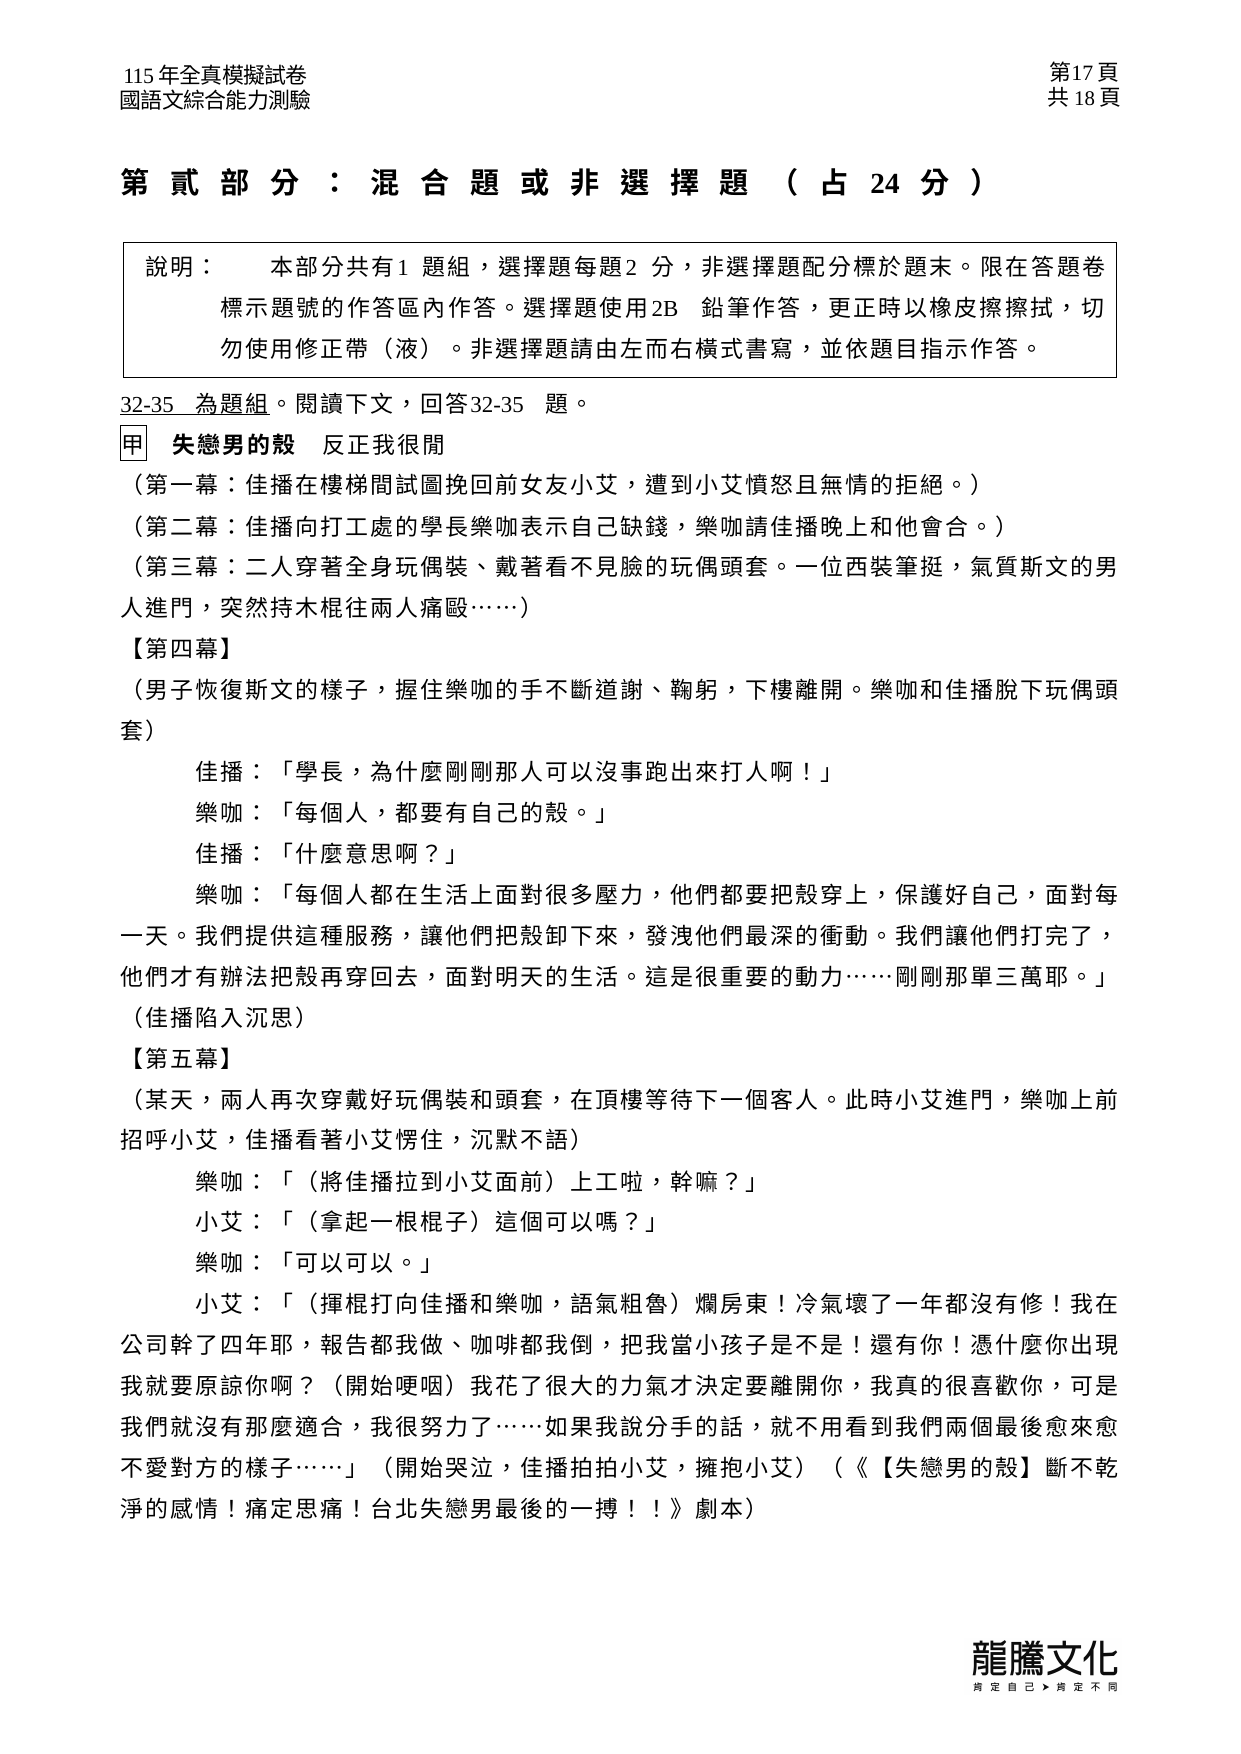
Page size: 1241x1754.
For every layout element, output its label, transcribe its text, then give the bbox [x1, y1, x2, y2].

text （第一幕：佳播在樓梯間試圖挽回前女友小艾，遭到小艾憤怒且無情的拒絕。） [120, 463, 1120, 504]
text （第二幕：佳播向打工處的學長樂咖表示自己缺錢，樂咖請佳播晚上和他會合。） [120, 504, 1120, 545]
text 【第四幕】 [120, 627, 1120, 668]
text 樂咖：「每個人都在生活上面對很多壓力，他們都要把殼穿上，保護好自己，面對每一天。我們提供這種服務，讓他們把殼卸下來，發洩他們最深的衝動。我們讓他們打完了，他們才有辦法把殼再穿回去，面對明天的生活。這是很重要的動力……剛剛那單三萬耶。」 [120, 873, 1120, 996]
text 佳播：「學長，為什麼剛剛那人可以沒事跑出來打人啊！」 [120, 750, 1120, 791]
picture [963, 1638, 1123, 1695]
text 佳播：「什麼意思啊？」 [120, 832, 1120, 873]
text （某天，兩人再次穿戴好玩偶裝和頭套，在頂樓等待下一個客人。此時小艾進門，樂咖上前招呼小艾，佳播看著小艾愣住，沉默不語） [120, 1078, 1120, 1159]
text 甲 失戀男的殼 反正我很閒 [120, 423, 1120, 463]
text 小艾：「（揮棍打向佳播和樂咖，語氣粗魯）爛房東！冷氣壞了一年都沒有修！我在公司幹了四年耶，報告都我做、咖啡都我倒，把我當小孩子是不是！還有你！憑什麼你出現我就要原諒你啊？（開始哽咽）我花了很大的力氣才決定要離開你，我真的很喜歡你，可是我們就沒有那麼適合，我很努力了……如果我說分手的話，就不用看到我們兩個最後愈來愈不愛對方的樣子……」（開始哭泣，佳播拍拍小艾，擁抱小艾）（《【失戀男的殼】斷不乾淨的感情！痛定思痛！台北失戀男最後的一搏！！》劇本） [120, 1282, 1120, 1528]
text （第三幕：二人穿著全身玩偶裝、戴著看不見臉的玩偶頭套。一位西裝筆挺，氣質斯文的男人進門，突然持木棍往兩人痛毆……） [120, 545, 1120, 627]
text 【第五幕】 [120, 1037, 1120, 1078]
text 小艾：「（拿起一根棍子）這個可以嗎？」 [120, 1200, 1120, 1241]
text （男子恢復斯文的樣子，握住樂咖的手不斷道謝、鞠躬，下樓離開。樂咖和佳播脫下玩偶頭套） [120, 668, 1120, 750]
text 樂咖：「每個人，都要有自己的殼。」 [120, 791, 1120, 832]
text （佳播陷入沉思） [120, 996, 1120, 1037]
text 說明： 本部分共有1題組，選擇題每題2分，非選擇題配分標於題末。限在答題卷標示題號的作答區內作答。選擇題使用2B鉛筆作答，更正時以橡皮擦擦拭，切勿使用修正帶（液）。非選擇題請由左而右橫式書寫，並依題目指示作答。 [124, 243, 1116, 377]
text 樂咖：「（將佳播拉到小艾面前）上工啦，幹嘛？」 [120, 1159, 1120, 1200]
text 第貳部分：混合題或非選擇題（占24分） [120, 140, 1120, 222]
text 樂咖：「可以可以。」 [120, 1241, 1120, 1282]
text 32-35為題組。閱讀下文，回答32-35題。 [120, 382, 1120, 423]
